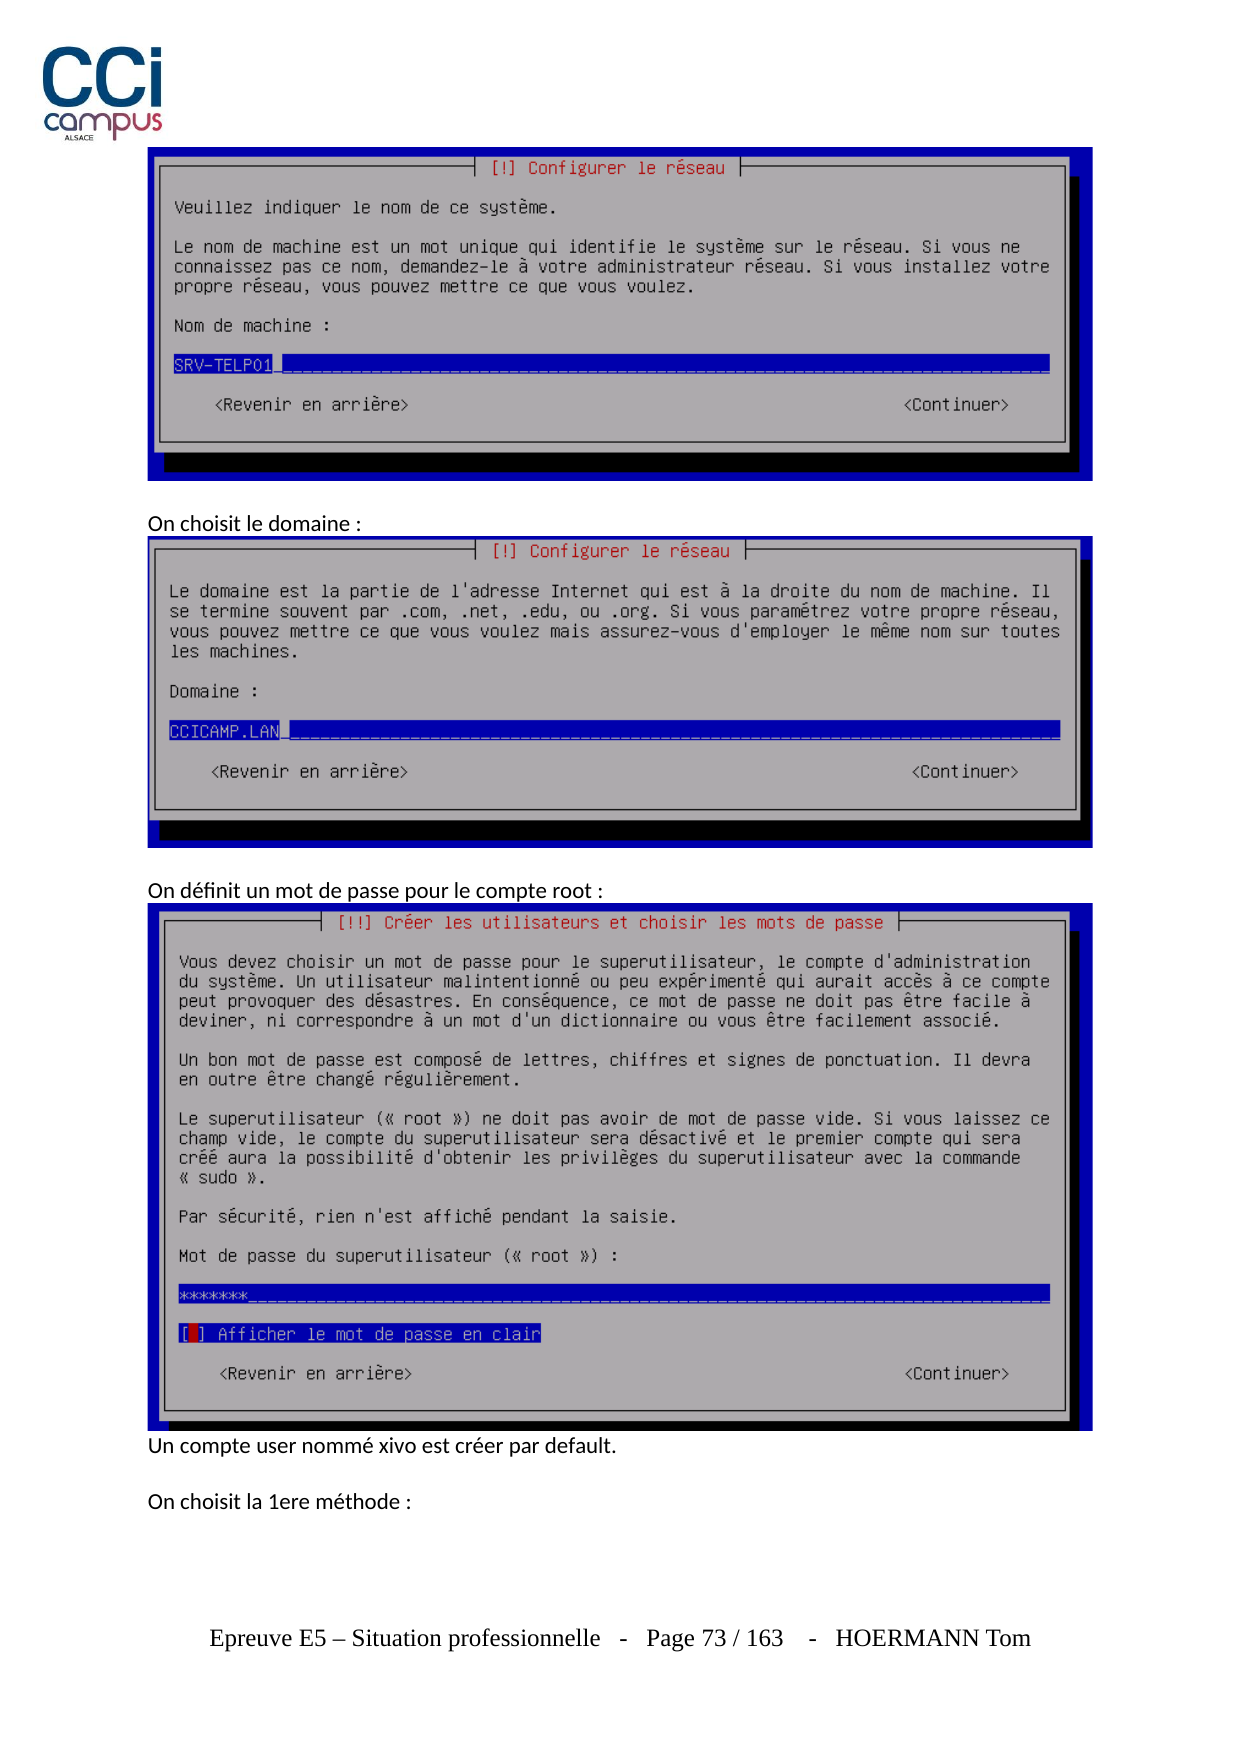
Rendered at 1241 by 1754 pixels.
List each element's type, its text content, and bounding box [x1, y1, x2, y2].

text On choisit la 1ere méthode : [148, 1487, 1093, 1515]
text On définit un mot de passe pour le compte root : [148, 876, 1093, 903]
text Un compte user nommé xivo est créer par default. [148, 1431, 1093, 1459]
picture [35, 26, 1093, 481]
picture [147, 903, 1093, 1431]
text On choisit le domaine : [148, 509, 1093, 536]
picture [147, 536, 1093, 848]
